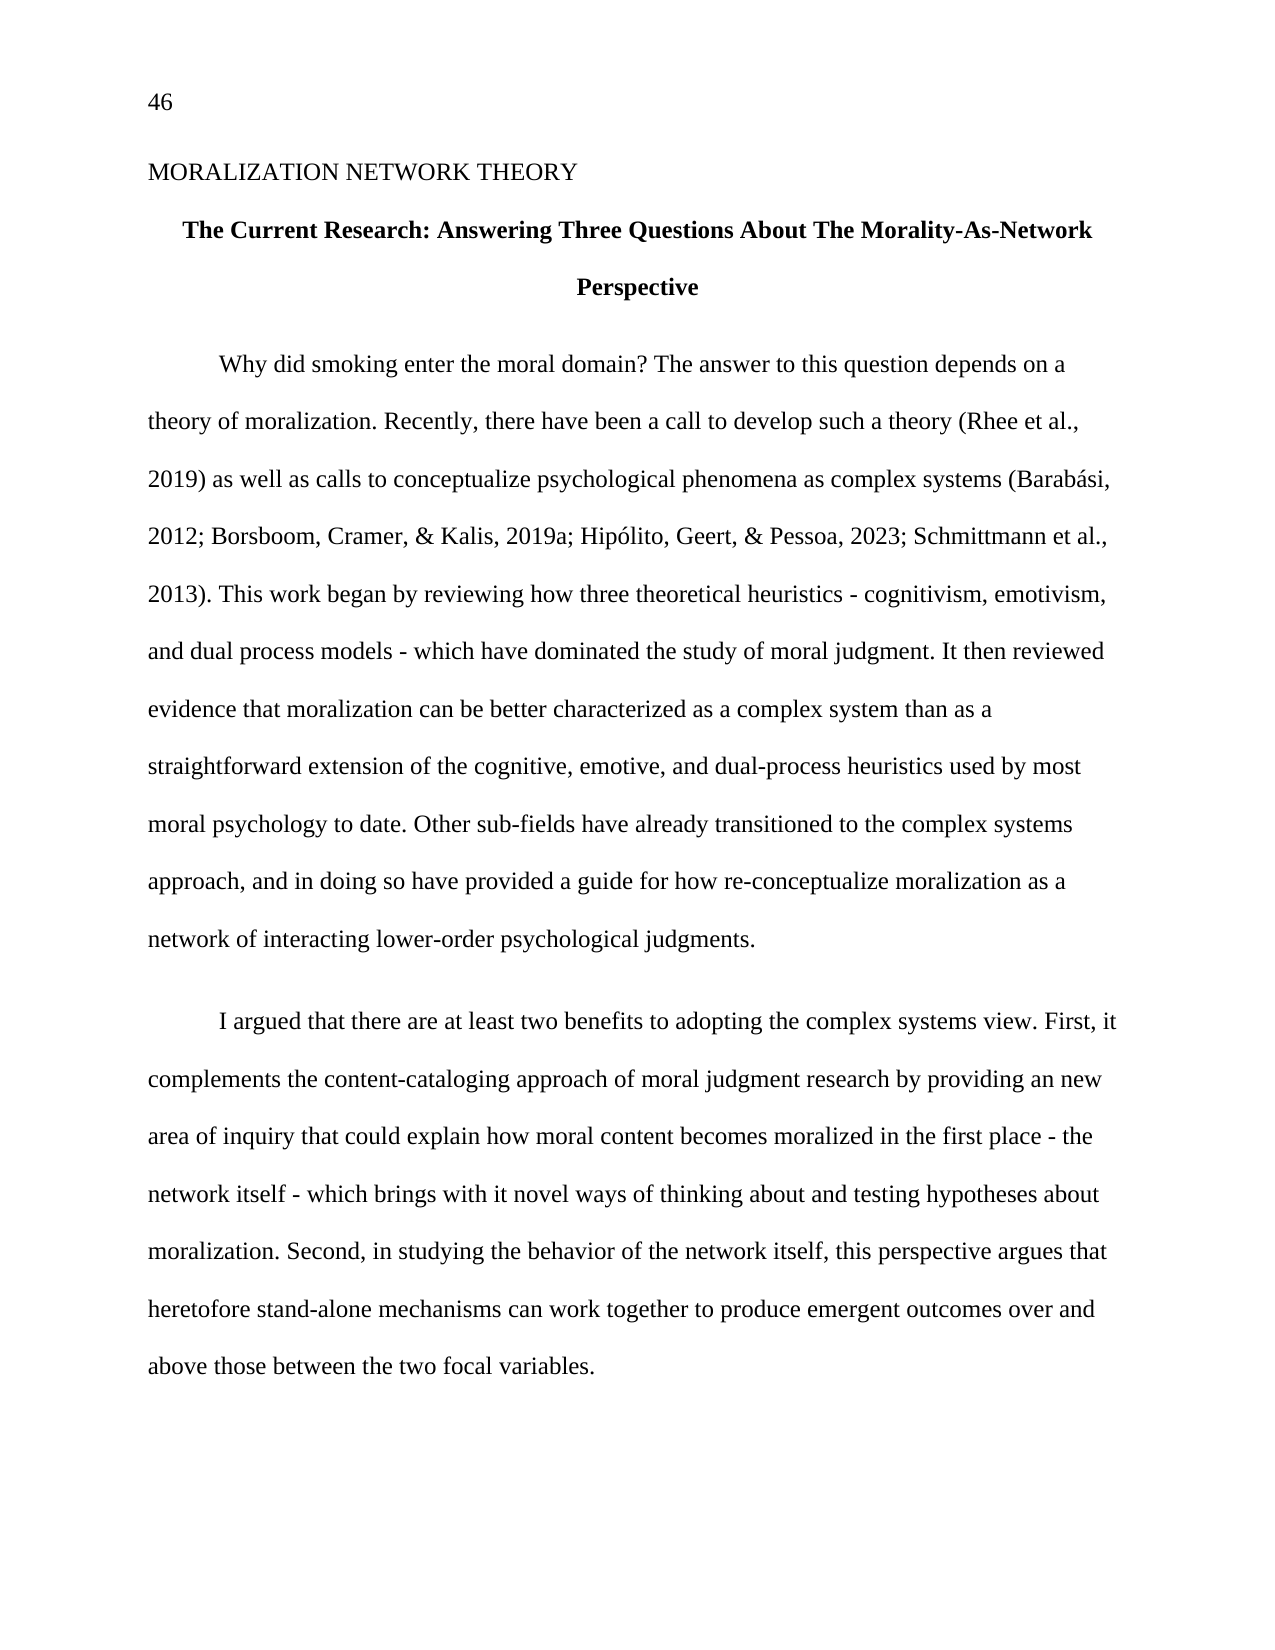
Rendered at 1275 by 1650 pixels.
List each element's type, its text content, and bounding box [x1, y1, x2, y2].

text Why did smoking enter the moral domain? The answer to this question depends on a theory of moralization. Recently, there have been a call to develop such a theory (Rhee et al., 2019) as well as calls to conceptualize psychological phenomena as complex systems (Barabási, 2012; Borsboom, Cramer, & Kalis, 2019a; Hipólito, Geert, & Pessoa, 2023; Schmittmann et al., 2013). This work began by reviewing how three theoretical heuristics - cognitivism, emotivism, and dual process models - which have dominated the study of moral judgment. It then reviewed evidence that moralization can be better characterized as a complex system than as a straightforward extension of the cognitive, emotive, and dual-process heuristics used by most moral psychology to date. Other sub-fields have already transitioned to the complex systems approach, and in doing so have provided a guide for how re-conceptualize moralization as a network of interacting lower-order psychological judgments. [148, 349, 1127, 952]
subtitle The Current Research: Answering Three Questions About The Morality-As-Network Perspective [148, 215, 1127, 301]
text I argued that there are at least two benefits to adopting the complex systems view. First, it complements the content-cataloging approach of moral judgment research by providing an new area of inquiry that could explain how moral content becomes moralized in the first place - the network itself - which brings with it novel ways of thinking about and testing hypotheses about moralization. Second, in studying the behavior of the network itself, this perspective argues that heretofore stand-alone mechanisms can work together to produce emergent outcomes over and above those between the two focal variables. [148, 1006, 1127, 1380]
